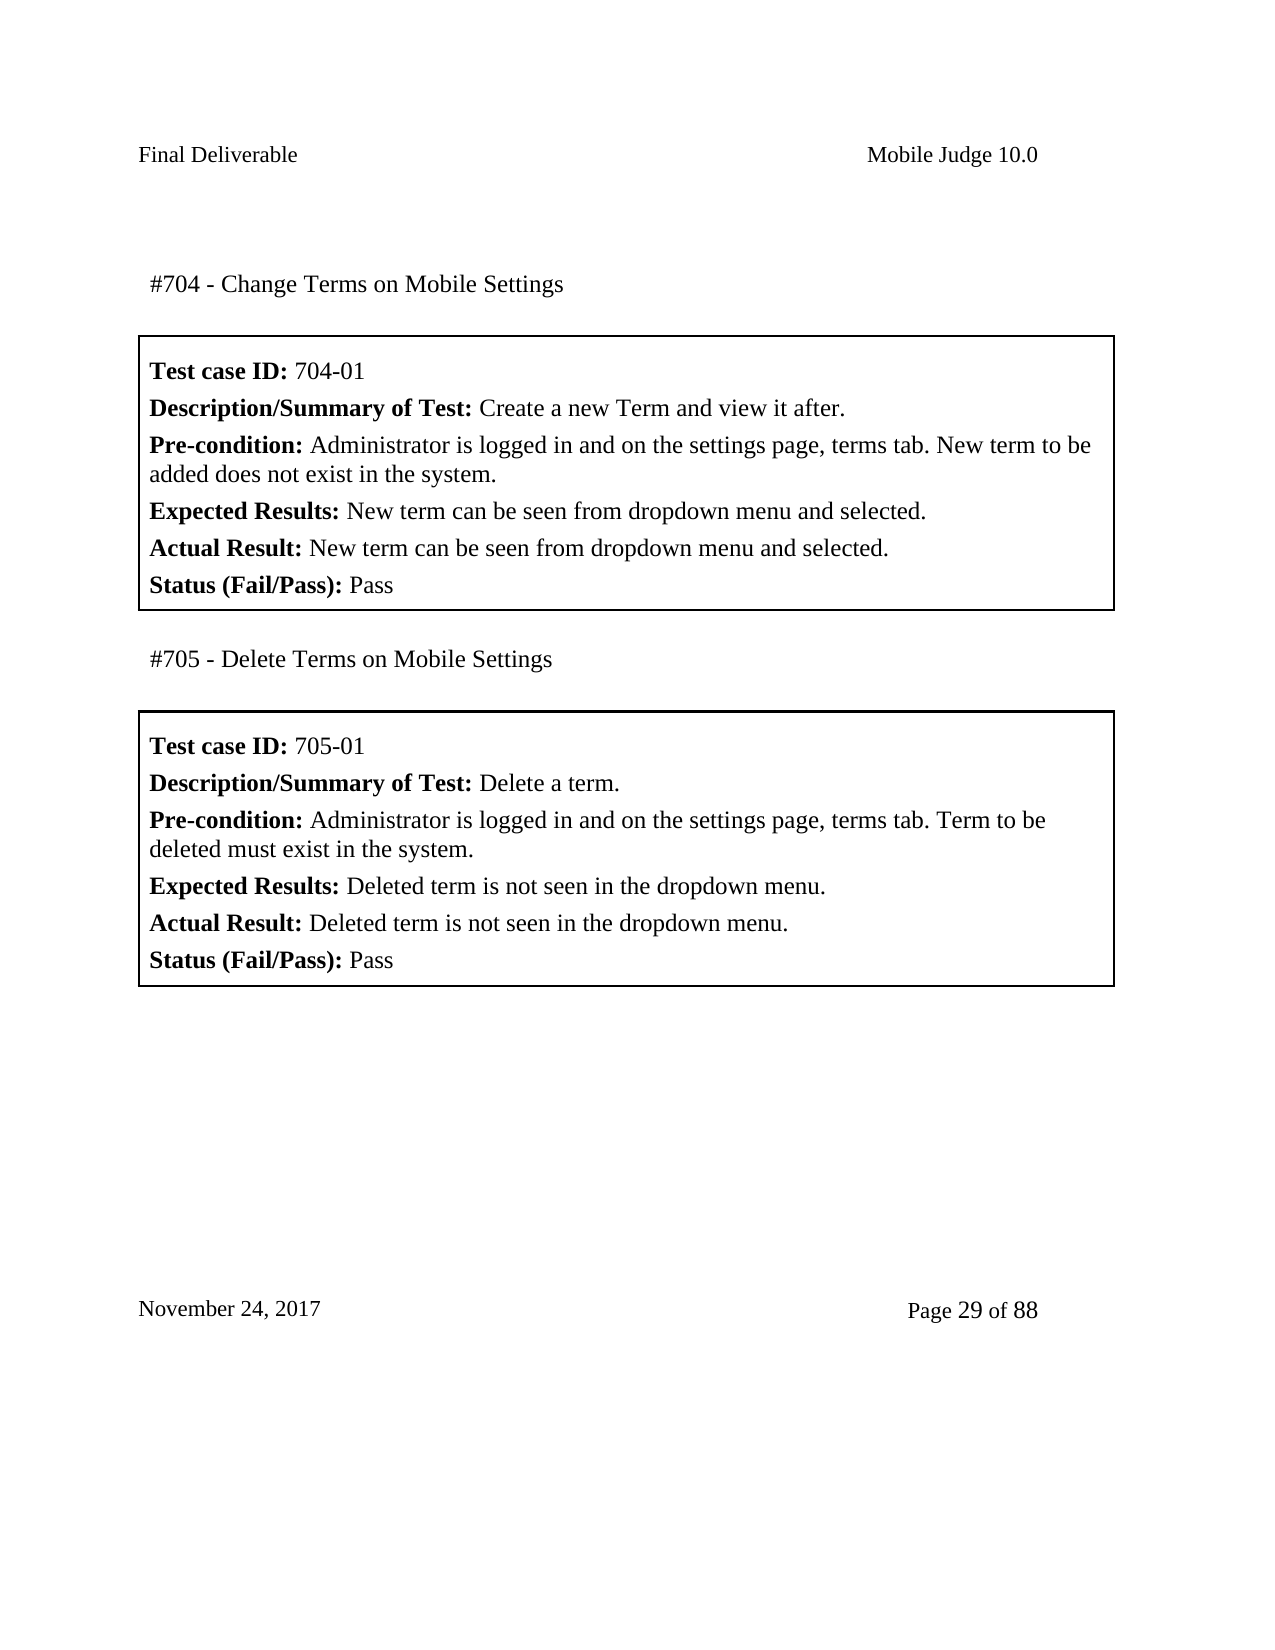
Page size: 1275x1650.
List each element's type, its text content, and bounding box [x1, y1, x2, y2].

text #704 - Change Terms on Mobile Settings [150, 269, 1125, 298]
text #705 - Delete Terms on Mobile Settings [150, 644, 1125, 673]
table_header Test case ID: 704-01 Description/Summary of Test: Create a new Term and view it after. Pre-condition: Administrator is logged in and on the settings page, terms tab. New term to be added does not exist in the system. Expected Results: New term can be seen from dropdown menu and selected. Actual Result: New term can be seen from dropdown menu and selected. Status (Fail/Pass): Pass [140, 337, 1113, 609]
table_header Test case ID: 705-01 Description/Summary of Test: Delete a term. Pre-condition: Administrator is logged in and on the settings page, terms tab. Term to be deleted must exist in the system. Expected Results: Deleted term is not seen in the dropdown menu. Actual Result: Deleted term is not seen in the dropdown menu. Status (Fail/Pass): Pass [140, 713, 1113, 984]
